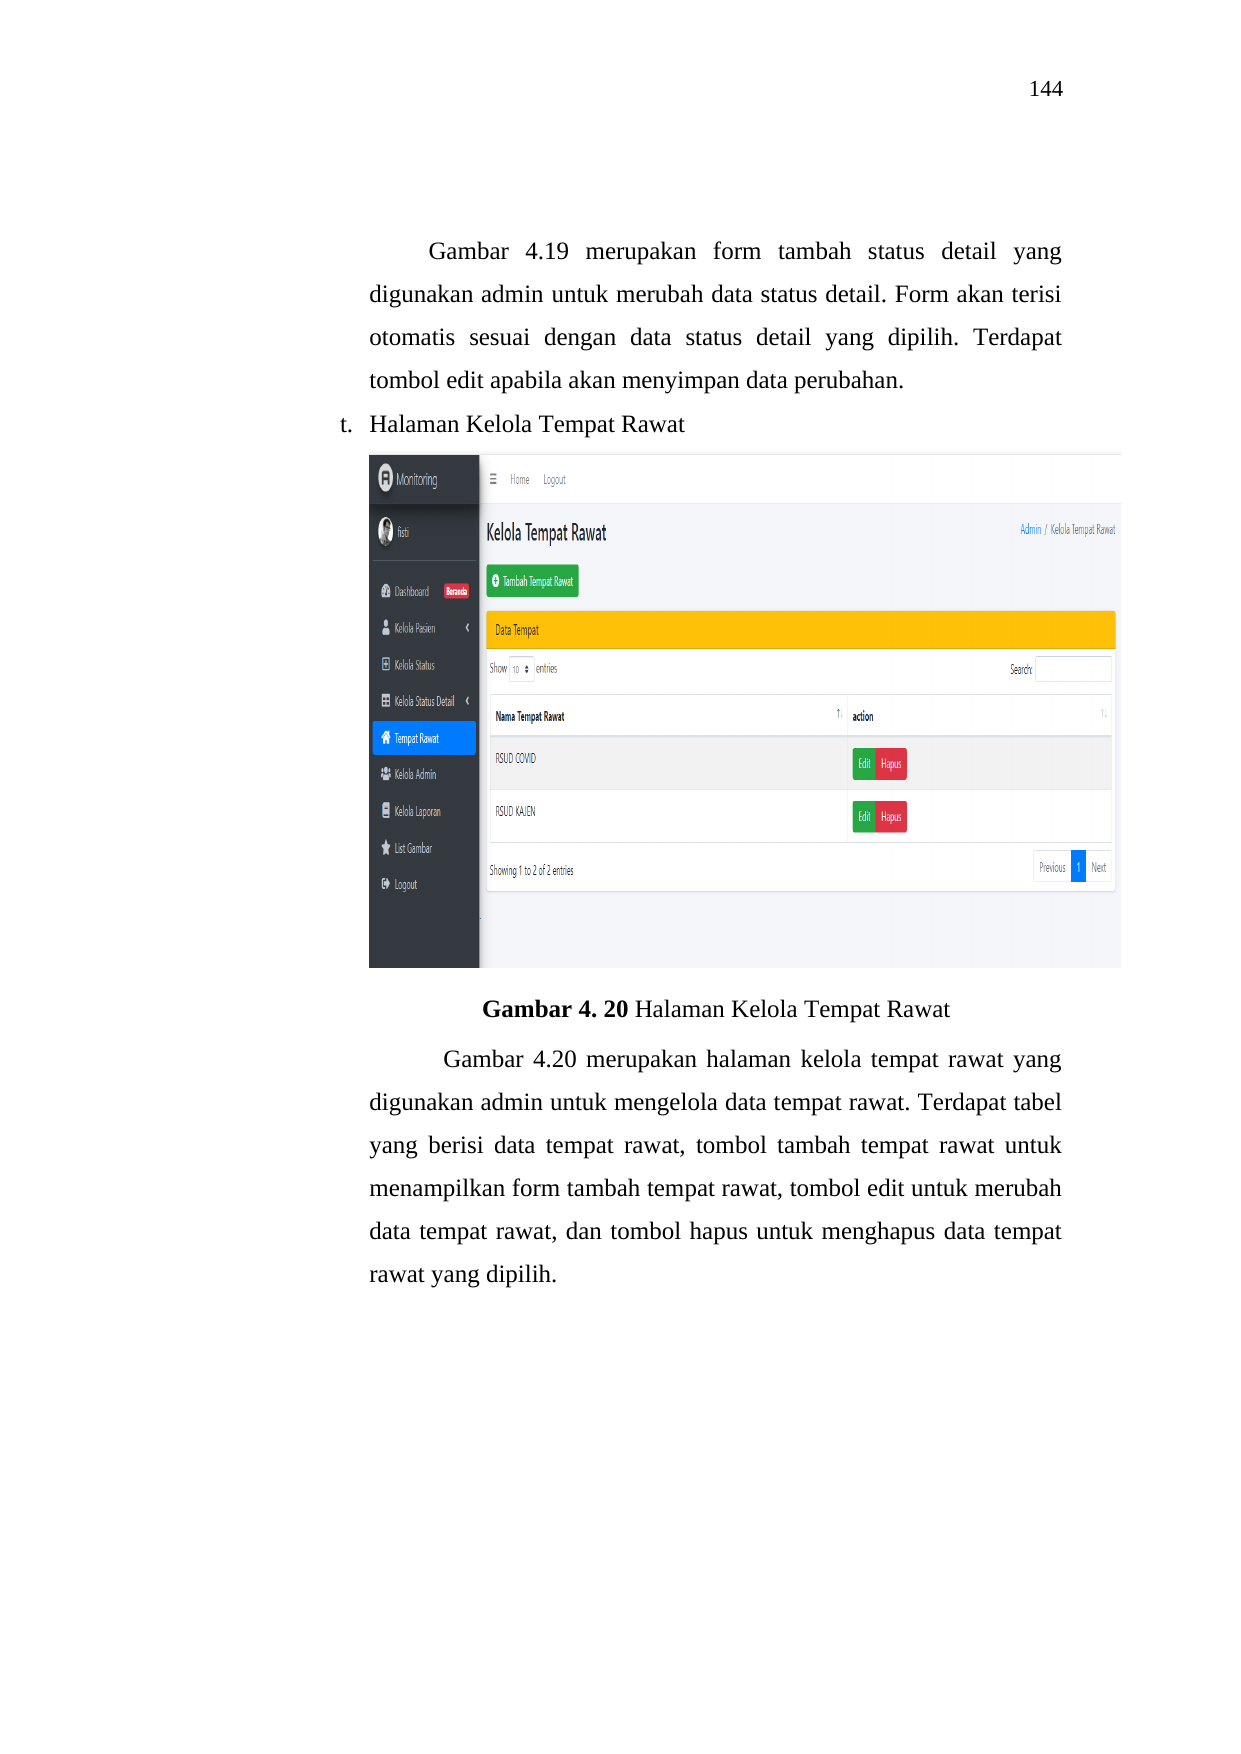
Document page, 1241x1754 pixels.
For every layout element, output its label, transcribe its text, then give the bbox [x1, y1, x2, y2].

text Gambar 4.19 merupakan form tambah status detail yang digunakan admin untuk merubah data status detail. Form akan terisi otomatis sesuai dengan data status detail yang dipilih. Terdapat tombol edit apabila akan menyimpan data perubahan. [369, 236, 1062, 394]
text Gambar 4.20 merupakan halaman kelola tempat rawat yang digunakan admin untuk mengelola data tempat rawat. Terdapat tabel yang berisi data tempat rawat, tombol tambah tempat rawat untuk menampilkan form tambah tempat rawat, tombol edit untuk merubah data tempat rawat, dan tombol hapus untuk menghapus data tempat rawat yang dipilih. [369, 1044, 1062, 1288]
list Halaman Kelola Tempat Rawat [340, 409, 1062, 437]
picture [369, 451, 1122, 968]
